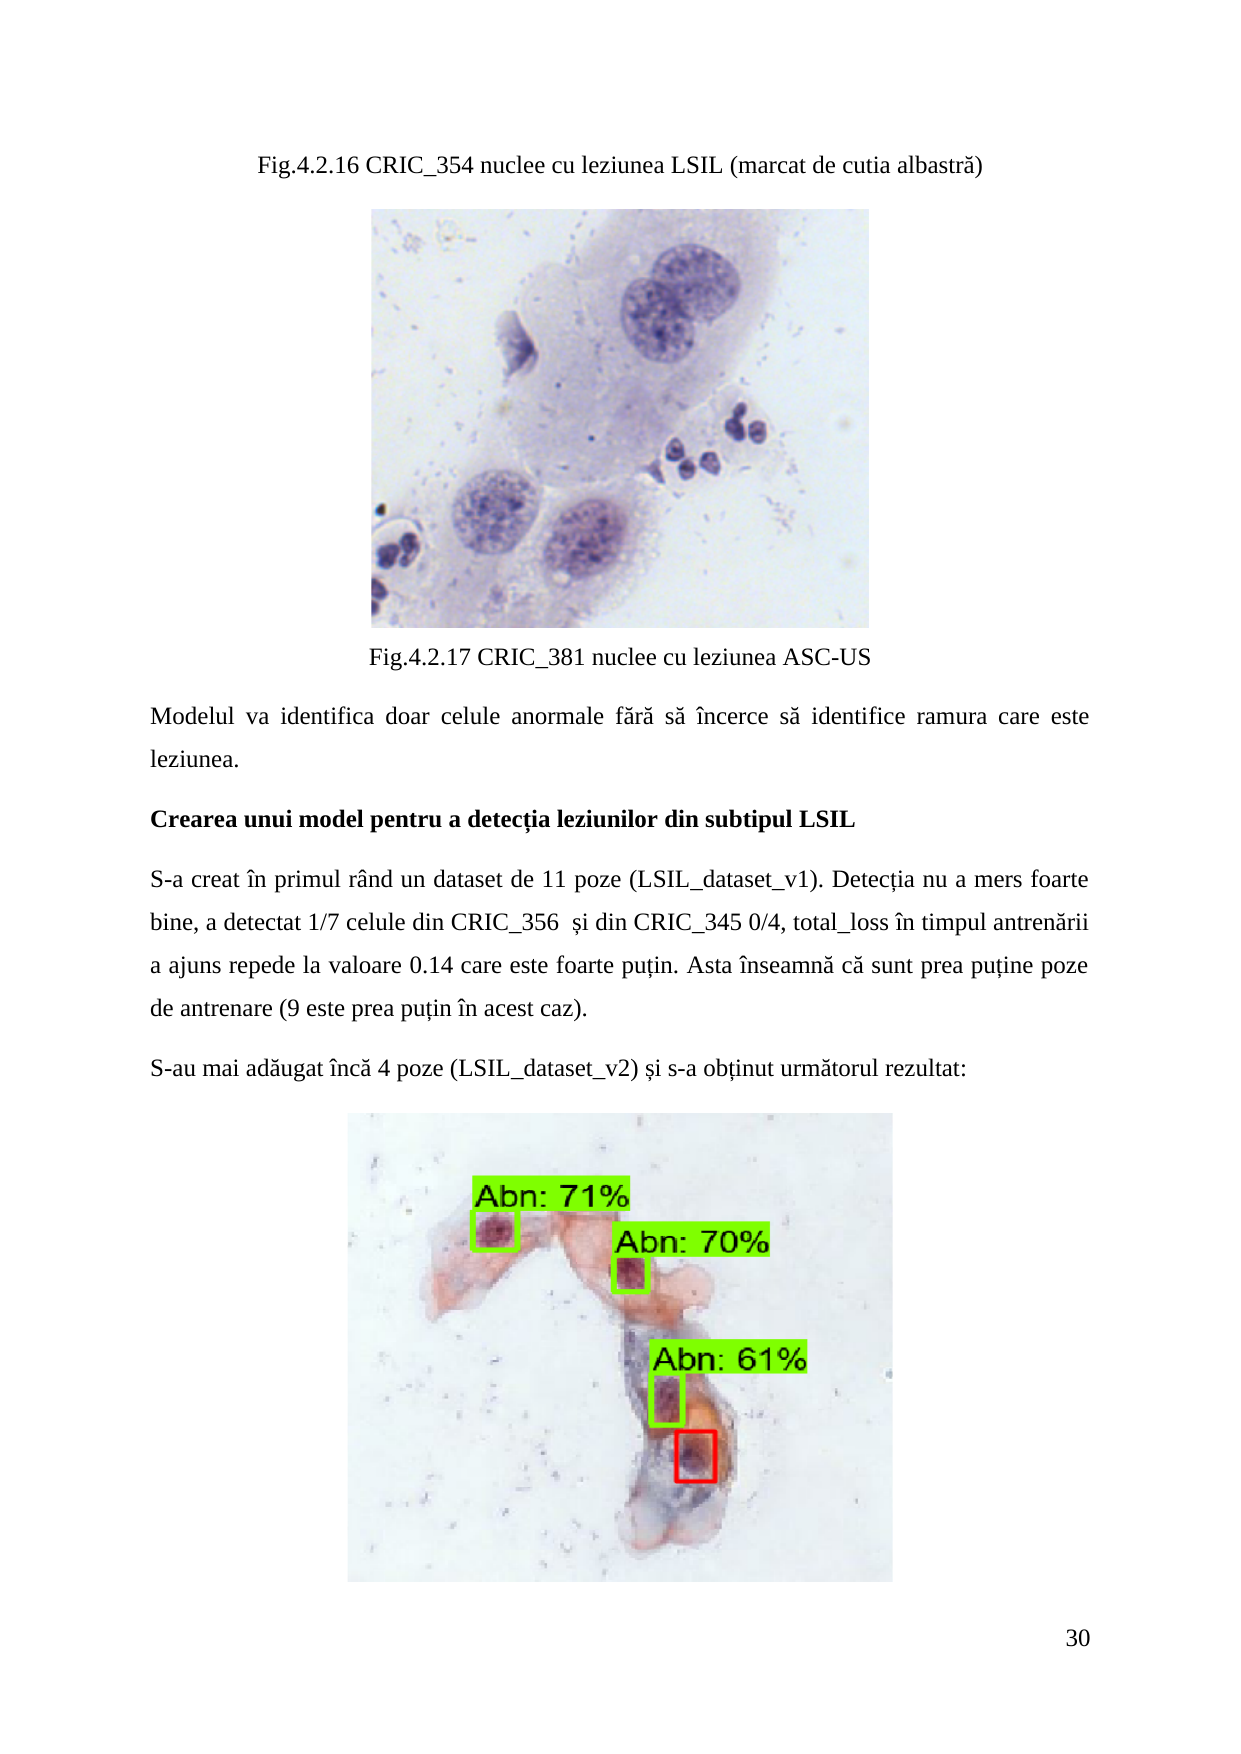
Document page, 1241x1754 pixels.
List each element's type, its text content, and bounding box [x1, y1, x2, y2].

text Crearea unui model pentru a detecția leziunilor din subtipul LSIL [150, 804, 1090, 833]
text S-a creat în primul rând un dataset de 11 poze (LSIL_dataset_v1). Detecția nu a mers foarte bine, a detectat 1/7 celule din CRIC_356 și din CRIC_345 0/4, total_loss în timpul antrenării a ajuns repede la valoare 0.14 care este foarte puțin. Asta înseamnă că sunt prea puține poze de antrenare (9 este prea puțin în acest caz). [150, 864, 1090, 1022]
picture [347, 1113, 893, 1582]
text Fig.4.2.16 CRIC_354 nuclee cu leziunea LSIL (marcat de cutia albastră) [150, 150, 1090, 179]
text S-au mai adăugat încă 4 poze (LSIL_dataset_v2) și s-a obținut următorul rezultat: [150, 1053, 1090, 1082]
text Modelul va identifica doar celule anormale fără să încerce să identifice ramura care este leziunea. [150, 701, 1090, 773]
picture [371, 209, 869, 628]
